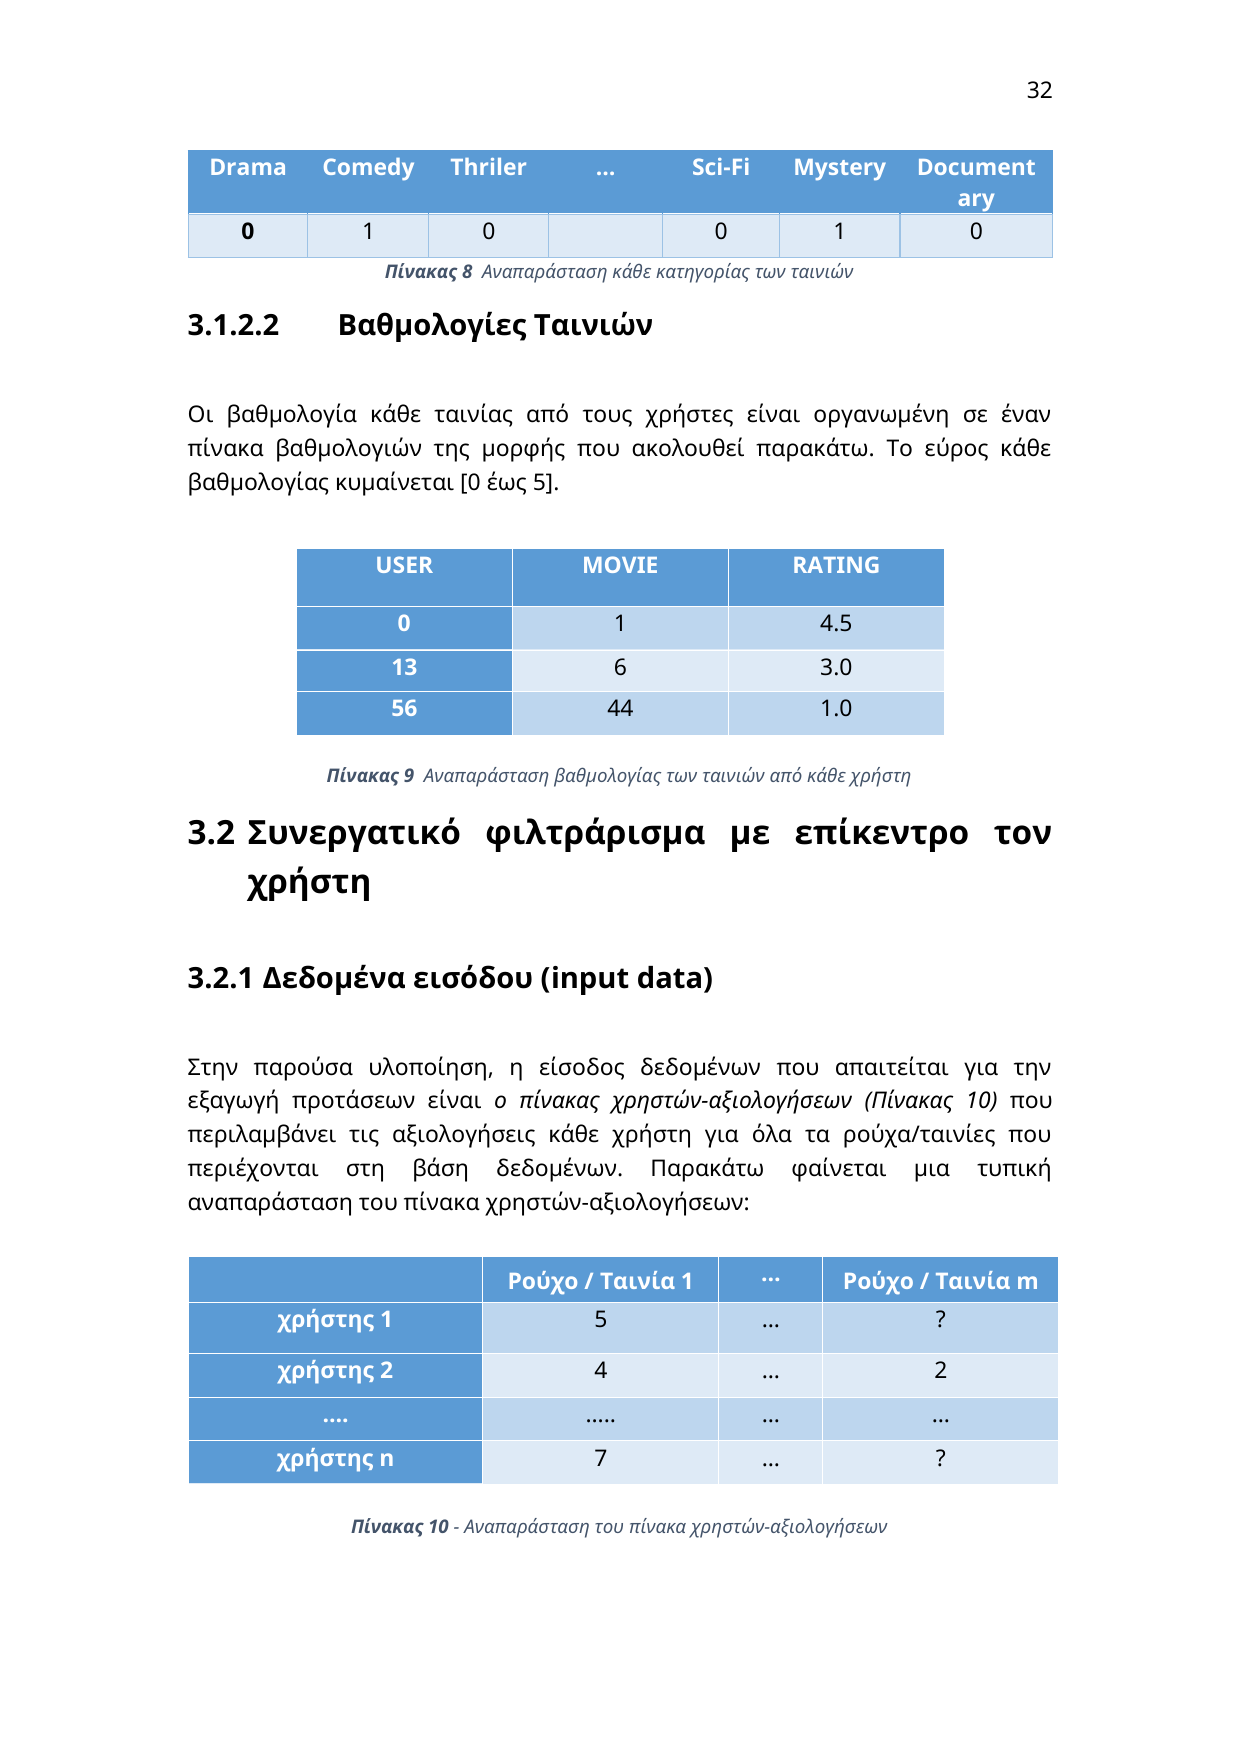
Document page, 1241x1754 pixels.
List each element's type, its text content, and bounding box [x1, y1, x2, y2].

table_cell … [719, 1354, 822, 1397]
table_cell 1.0 [729, 692, 944, 735]
subtitle Συνεργατικό φιλτράρισμα με επίκεντρο τον χρήστη [187, 809, 1053, 903]
table_header … [549, 151, 662, 213]
table_cell χρήστης 1 [189, 1303, 482, 1353]
table_cell 1 [780, 215, 899, 257]
table_header Drama [189, 151, 307, 213]
table_header RATING [729, 549, 944, 606]
text Οι βαθμολογία κάθε ταινίας από τους χρήστες είναι οργανωμένη σε έναν πίνακα βαθμολογιών της μορφής που ακολουθεί παρακάτω. Το εύρος κάθε βαθμολογίας κυμαίνεται [0 έως 5]. [187, 398, 1053, 497]
table_cell 0 [297, 607, 512, 649]
table_header Ρούχο / Ταινία 1 [483, 1257, 718, 1302]
table_cell 5 [483, 1303, 718, 1353]
table_header Sci-Fi [663, 151, 779, 213]
table_header … [719, 1257, 822, 1302]
table_cell …. [189, 1398, 482, 1440]
table_cell ….. [483, 1398, 718, 1440]
table_header [189, 1257, 482, 1302]
table_cell 56 [297, 692, 512, 735]
table_header Ρούχο / Ταινία m [823, 1257, 1058, 1302]
table_cell 0 [429, 215, 548, 257]
table_cell 1 [308, 215, 428, 257]
text Πίνακας 10 - Αναπαράσταση του πίνακα χρηστών-αξιολογήσεων [187, 1514, 1053, 1539]
text Πίνακας 9 Αναπαράσταση βαθμολογίας των ταινιών από κάθε χρήστη [187, 763, 1053, 788]
table_header MOVIE [513, 549, 728, 606]
table_cell … [719, 1398, 822, 1440]
table_cell 6 [513, 651, 728, 691]
text Στην παρούσα υλοποίηση, η είσοδος δεδομένων που απαιτείται για την εξαγωγή προτάσεων είναι ο πίνακας χρηστών-αξιολογήσεων (Πίνακας 10) που περιλαμβάνει τις αξιολογήσεις κάθε χρήστη για όλα τα ρούχα/ταινίες που περιέχονται στη βάση δεδομένων. Παρακάτω φαίνεται μια τυπική αναπαράσταση του πίνακα χρηστών-αξιολογήσεων: [187, 1051, 1053, 1217]
text Πίνακας 8 Αναπαράσταση κάθε κατηγορίας των ταινιών [187, 258, 1053, 284]
table_cell [549, 215, 662, 257]
table_cell 0 [189, 215, 307, 257]
table_cell … [719, 1303, 822, 1353]
table_header Mystery [780, 151, 899, 213]
subtitle Βαθμολογίες Ταινιών [187, 305, 1053, 344]
table_header Comedy [308, 151, 428, 213]
table_cell χρήστης n [189, 1441, 482, 1483]
table_cell 7 [483, 1441, 718, 1483]
table_header USER [297, 549, 512, 606]
table_cell 44 [513, 692, 728, 735]
table_cell 1 [513, 607, 728, 649]
subtitle Δεδομένα εισόδου (input data) [187, 957, 1053, 997]
table_cell 13 [297, 651, 512, 691]
table_cell 3.0 [729, 651, 944, 691]
table_cell ? [823, 1441, 1058, 1483]
table_cell χρήστης 2 [189, 1354, 482, 1397]
table_cell ? [823, 1303, 1058, 1353]
table_cell 4 [483, 1354, 718, 1397]
table_cell … [719, 1441, 822, 1483]
table_header Documentary [901, 151, 1052, 213]
table_cell 4.5 [729, 607, 944, 649]
table_cell 0 [663, 215, 779, 257]
table_cell 0 [901, 215, 1052, 257]
table_header Thriler [429, 151, 548, 213]
table_cell 2 [823, 1354, 1058, 1397]
table_cell … [823, 1398, 1058, 1440]
